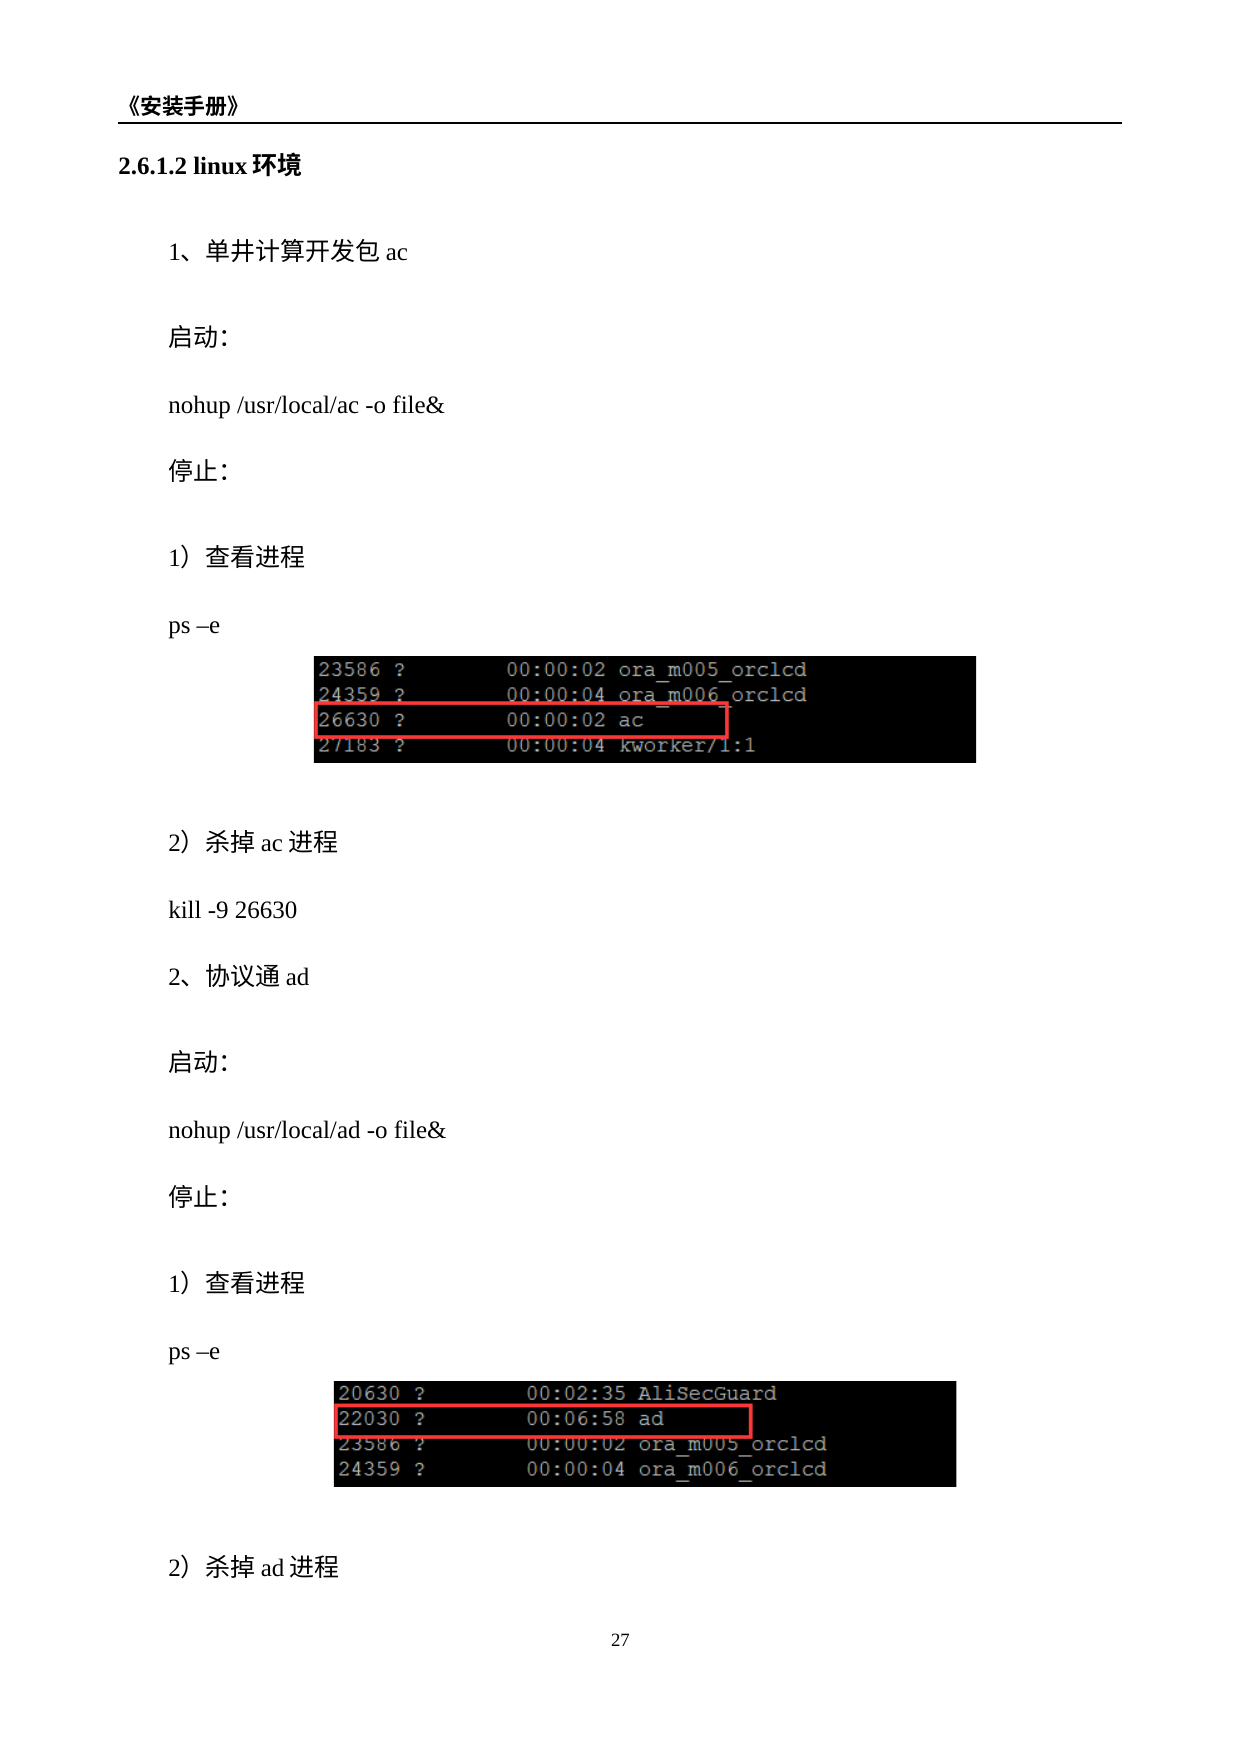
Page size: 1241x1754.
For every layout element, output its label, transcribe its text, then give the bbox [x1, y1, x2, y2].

text 1、单井计算开发包ac [118, 215, 1122, 283]
text 1）查看进程 [118, 522, 1122, 590]
text nohup /usr/local/ad -o file& [118, 1113, 1122, 1147]
text ps –e [118, 1333, 1122, 1367]
text 2、协议通ad [118, 941, 1122, 1009]
text ps –e [118, 608, 1122, 642]
picture [313, 656, 977, 763]
subtitle 2.6.1.2 linux环境 [118, 129, 1122, 197]
text 2）杀掉ac进程 [118, 806, 1122, 874]
text 启动： [118, 1027, 1122, 1095]
text 停止： [118, 1161, 1122, 1229]
text 停止： [118, 436, 1122, 504]
text 启动： [118, 301, 1122, 369]
text 1）查看进程 [118, 1247, 1122, 1315]
text kill -9 26630 [118, 892, 1122, 926]
picture [333, 1381, 957, 1487]
text 2）杀掉ad进程 [118, 1532, 1122, 1600]
text nohup /usr/local/ac -o file& [118, 387, 1122, 421]
